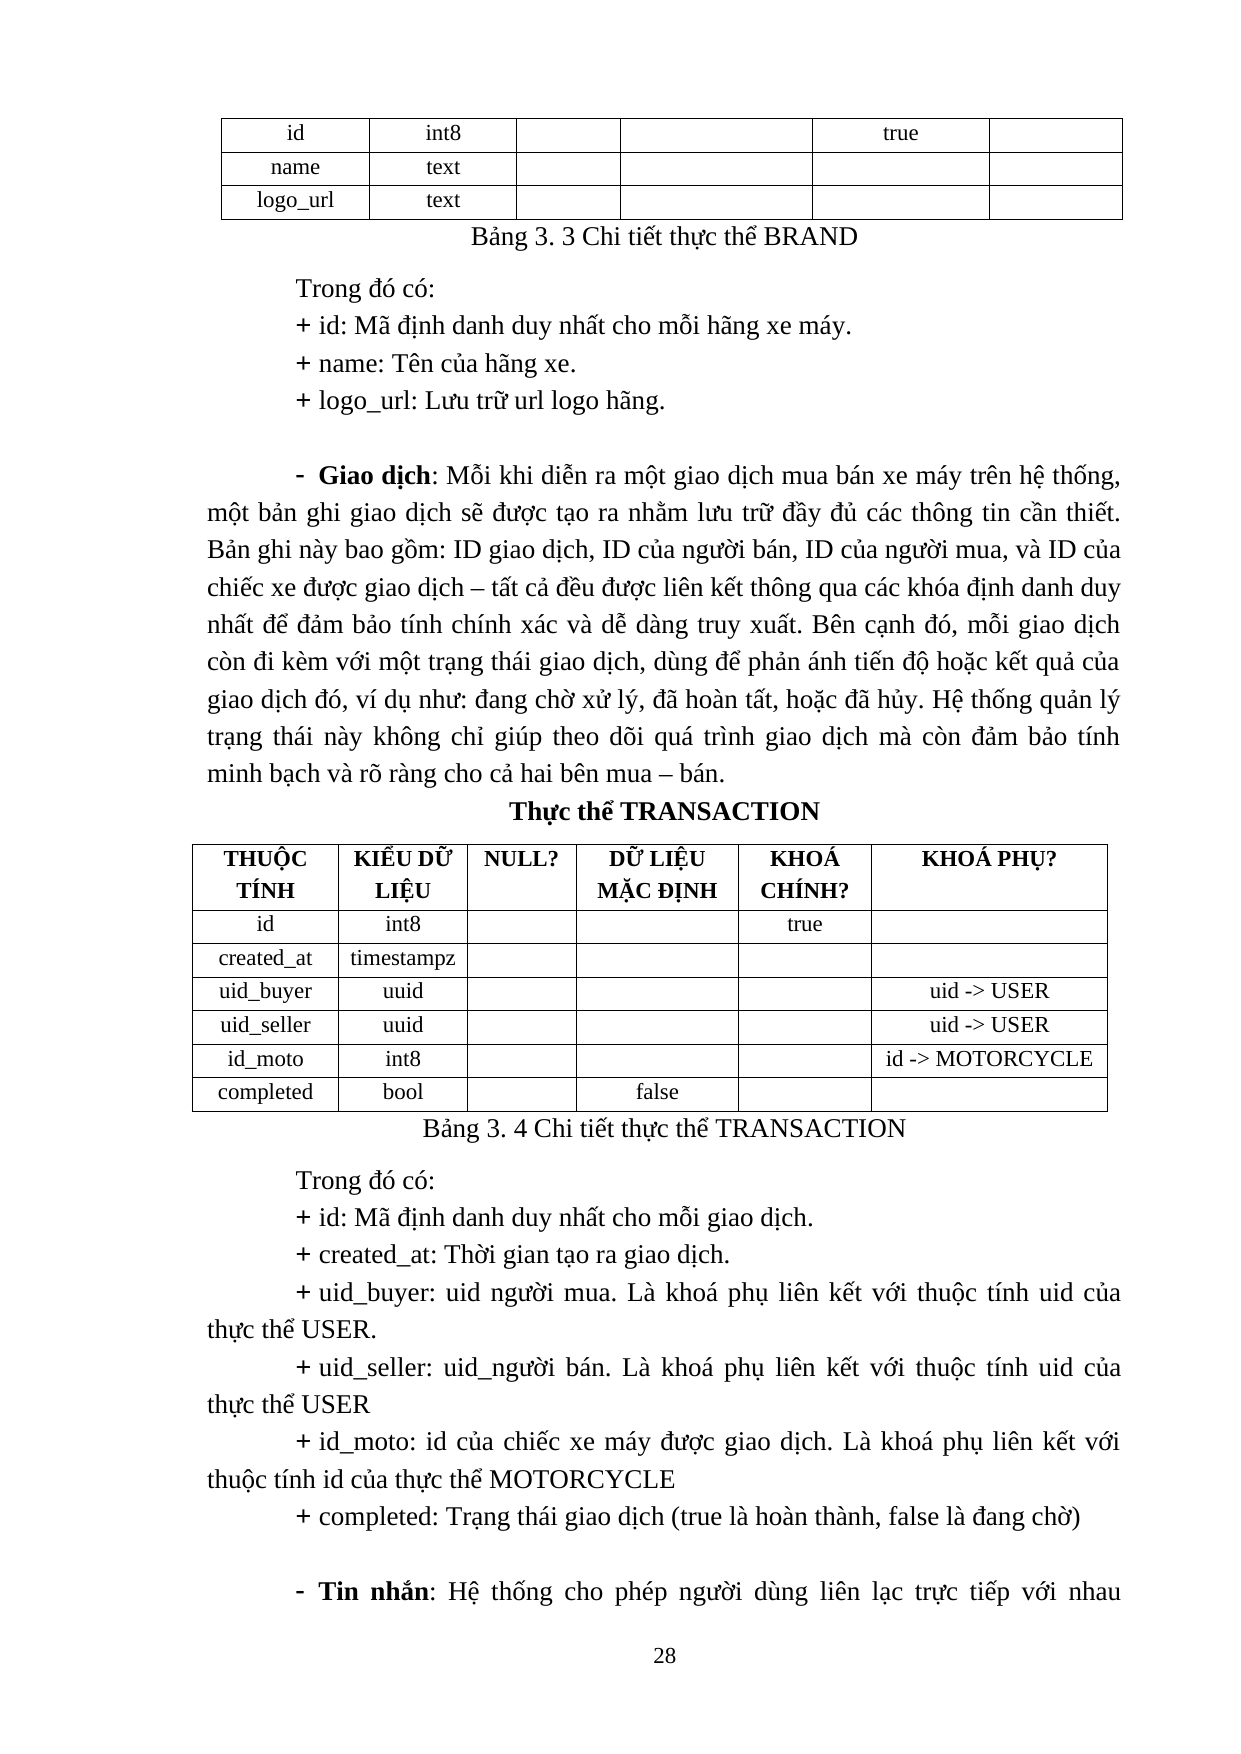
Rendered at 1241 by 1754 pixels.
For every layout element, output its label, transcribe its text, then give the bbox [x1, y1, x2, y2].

table_cell [577, 1045, 738, 1077]
table_cell [739, 978, 871, 1010]
table_cell uuid [339, 978, 467, 1010]
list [207, 1575, 1122, 1606]
table_header NULL? [468, 845, 576, 909]
table_cell uid_buyer [193, 978, 338, 1010]
table_cell [468, 1045, 576, 1077]
table_cell [872, 911, 1107, 943]
table_header DỮ LIỆU MẶC ĐỊNH [577, 845, 738, 909]
text Bảng 3. 4 Chi tiết thực thể TRANSACTION [207, 1112, 1122, 1143]
table_cell uuid [339, 1011, 467, 1044]
table_cell id [222, 119, 369, 152]
list id: Mã định danh duy nhất cho mỗi giao dịch. [207, 1201, 1122, 1232]
table_cell id [193, 911, 338, 943]
table_cell [813, 186, 989, 219]
table_cell [990, 119, 1122, 152]
table_cell uid_seller [193, 1011, 338, 1044]
table_cell [468, 1078, 576, 1111]
list Thực thể TRANSACTION [207, 794, 1122, 826]
table_cell [577, 944, 738, 977]
table_cell created_at [193, 944, 338, 977]
list name: Tên của hãng xe. [207, 347, 1122, 378]
list Trong đó có: [295, 272, 1122, 303]
table_cell text [370, 153, 516, 185]
table_cell [990, 186, 1122, 219]
table_cell id_moto [193, 1045, 338, 1077]
table_cell uid -> USER [872, 978, 1107, 1010]
list completed: Trạng thái giao dịch (true là hoàn thành, false là đang chờ) [207, 1500, 1122, 1531]
table_cell int8 [339, 1045, 467, 1077]
table_cell id -> MOTORCYCLE [872, 1045, 1107, 1077]
table_cell [872, 1078, 1107, 1111]
table_cell [621, 119, 812, 152]
table_cell timestampz [339, 944, 467, 977]
table_cell true [739, 911, 871, 943]
table_header KHOÁ PHỤ? [872, 845, 1107, 909]
table_cell logo_url [222, 186, 369, 219]
table_cell [468, 978, 576, 1010]
table_cell [813, 153, 989, 185]
table_header THUỘC TÍNH [193, 845, 338, 909]
list id: Mã định danh duy nhất cho mỗi hãng xe máy. [207, 309, 1122, 340]
list uid_buyer: uid người mua. Là khoá phụ liên kết với thuộc tính uid của thực thể USER. [207, 1276, 1122, 1344]
table_cell [739, 1078, 871, 1111]
table_cell [577, 1011, 738, 1044]
table_cell [468, 911, 576, 943]
table_cell true [813, 119, 989, 152]
table_cell int8 [370, 119, 516, 152]
table_cell [517, 186, 620, 219]
table_cell [739, 1011, 871, 1044]
list uid_seller: uid_người bán. Là khoá phụ liên kết với thuộc tính uid của thực thể USER [207, 1351, 1122, 1419]
table_cell int8 [339, 911, 467, 943]
table_cell [739, 944, 871, 977]
table_cell false [577, 1078, 738, 1111]
table_cell [739, 1045, 871, 1077]
table_cell text [370, 186, 516, 219]
list id_moto: id của chiếc xe máy được giao dịch. Là khoá phụ liên kết với thuộc tính id của thực thể MOTORCYCLE [207, 1425, 1122, 1494]
table_cell [872, 944, 1107, 977]
table_cell completed [193, 1078, 338, 1111]
table_cell uid -> USER [872, 1011, 1107, 1044]
table_cell [577, 978, 738, 1010]
table_header KIỂU DỮ LIỆU [339, 845, 467, 909]
table_header KHOÁ CHÍNH? [739, 845, 871, 909]
list logo_url: Lưu trữ url logo hãng. [207, 384, 1122, 415]
table_cell bool [339, 1078, 467, 1111]
text Bảng 3. 3 Chi tiết thực thể BRAND [207, 220, 1122, 251]
list Giao dịch: Mỗi khi diễn ra một giao dịch mua bán xe máy trên hệ thống, một bản ghi giao dịch sẽ được tạo ra nhằm lưu trữ đầy đủ các thông tin cần thiết. Bản ghi này bao gồm: ID giao dịch, ID của người bán, ID của người mua, và ID của chiếc xe được giao dịch – tất cả đều được liên kết thông qua các khóa định danh duy nhất để đảm bảo tính chính xác và dễ dàng truy xuất. Bên cạnh đó, mỗi giao dịch còn đi kèm với một trạng thái giao dịch, dùng để phản ánh tiến độ hoặc kết quả của giao dịch đó, ví dụ như: đang chờ xử lý, đã hoàn tất, hoặc đã hủy. Hệ thống quản lý trạng thái này không chỉ giúp theo dõi quá trình giao dịch mà còn đảm bảo tính minh bạch và rõ ràng cho cả hai bên mua – bán. [207, 459, 1122, 788]
table_cell [468, 1011, 576, 1044]
table_cell [517, 119, 620, 152]
table_cell [621, 186, 812, 219]
list created_at: Thời gian tạo ra giao dịch. [207, 1238, 1122, 1270]
table_cell name [222, 153, 369, 185]
list Trong đó có: [295, 1164, 1122, 1195]
table_cell [990, 153, 1122, 185]
table_cell [577, 911, 738, 943]
table_cell [468, 944, 576, 977]
table_cell [621, 153, 812, 185]
table_cell [517, 153, 620, 185]
